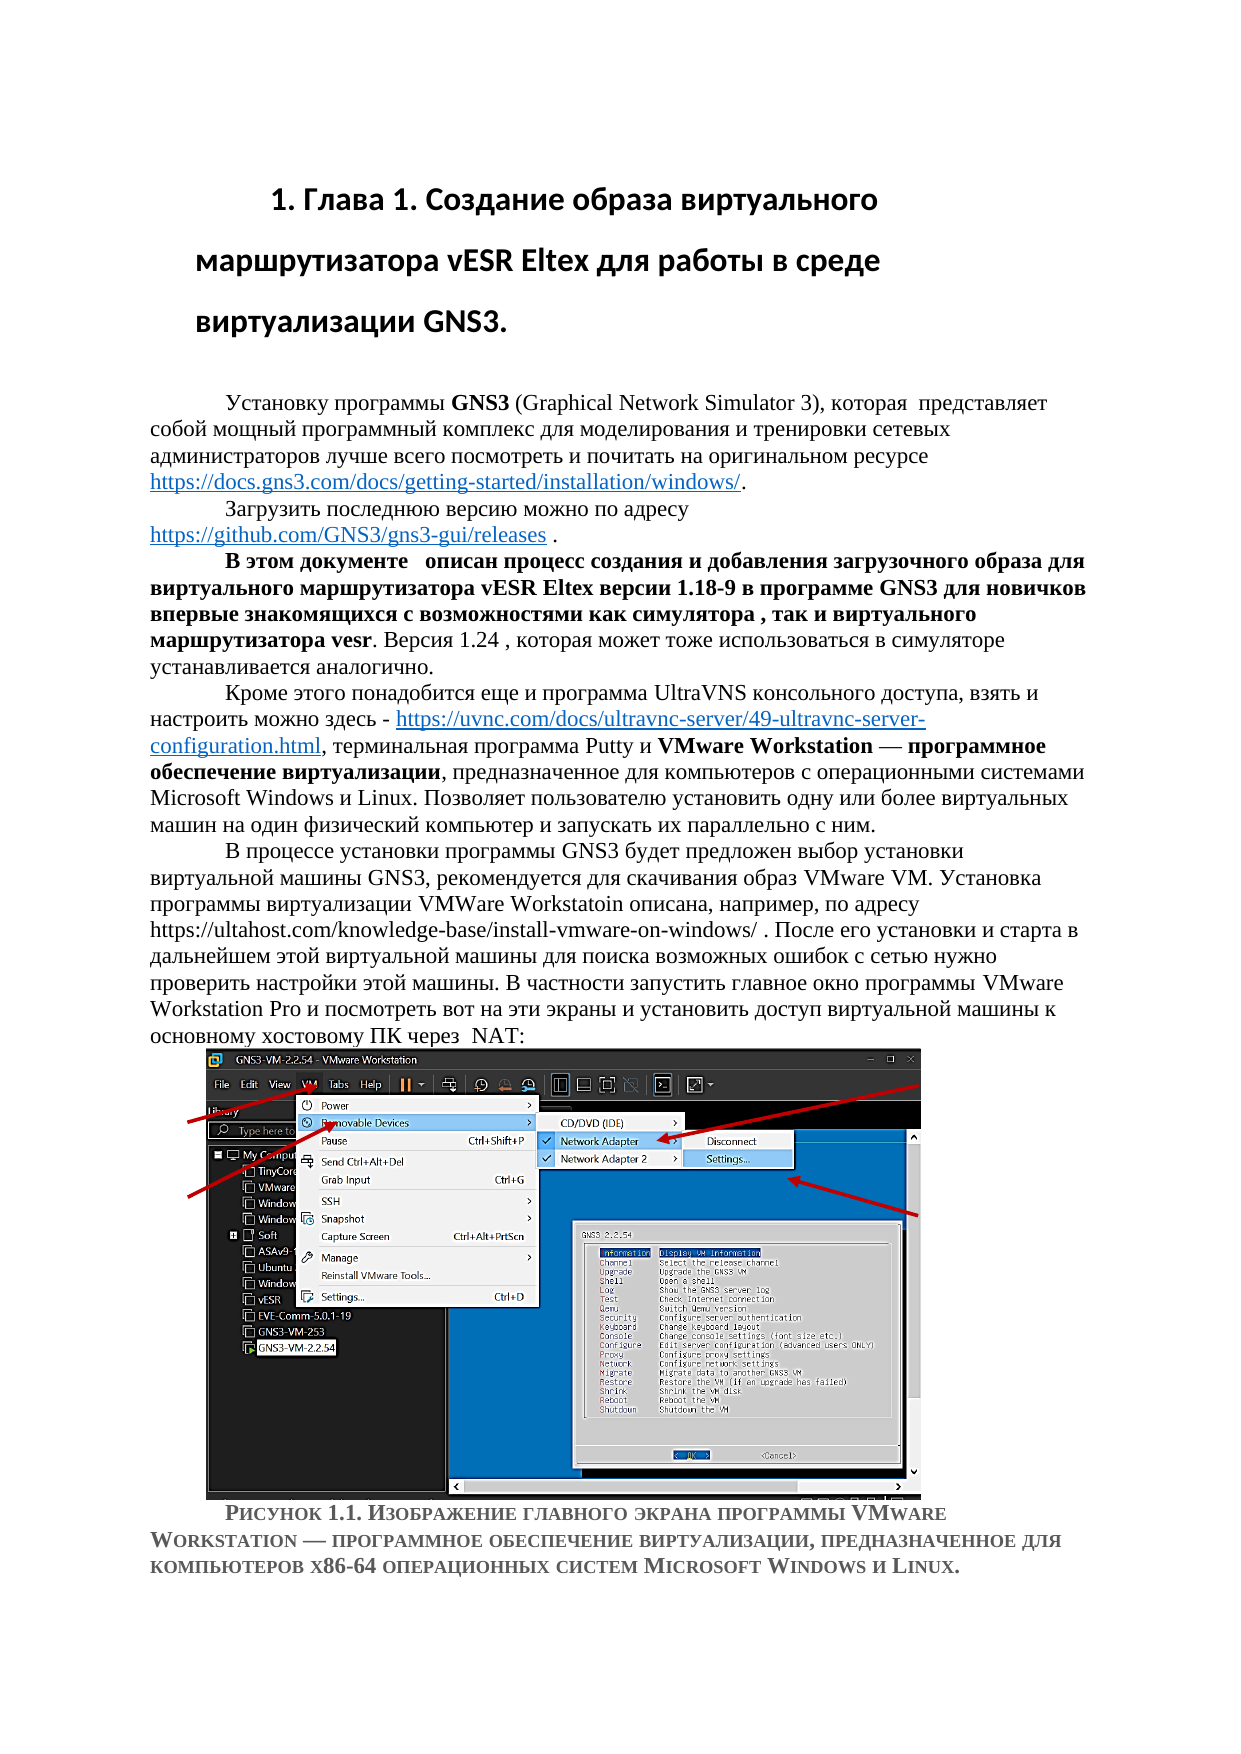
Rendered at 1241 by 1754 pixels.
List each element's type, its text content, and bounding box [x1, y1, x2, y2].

text Загрузить последнюю версию можно по адресу https://github.com/GNS3/gns3-gui/releases . [150, 494, 1090, 547]
subtitle . Создание образа виртуального маршрутизатора vESR Eltex для работы в среде виртуализации GNS3. [195, 178, 1090, 341]
text Кроме этого понадобится еще и программа UltraVNS консольного доступа, взять и настроить можно здесь - https://uvnc.com/docs/ultravnc-server/49-ultravnc-server-configuration.html, терминальная программа Putty и VMware Workstation — программное обеспечение виртуализации, предназначенное для компьютеров с операционными системами Microsoft Windows и Linux. Позволяет пользователю установить одну или более виртуальных машин на один физический компьютер и запускать их параллельно с ним. [150, 679, 1090, 837]
text Установку программы GNS3 (Graphical Network Simulator 3), которая представляет собой мощный программный комплекс для моделирования и тренировки сетевых администраторов лучше всего посмотреть и почитать на оригинальном ресурсе https://docs.gns3.com/docs/getting-started/installation/windows/. [150, 389, 1090, 494]
picture [206, 1047, 921, 1500]
text В процессе установки программы GNS3 будет предложен выбор установки виртуальной машины GNS3, рекомендуется для скачивания образ VMware VM. Установка программы виртуализации VMWare Workstatoin описана, например, по адресу https://ultahost.com/knowledge-base/install-vmware-on-windows/ . После его установки и старта в дальнейшем этой виртуальной машины для поиска возможных ошибок с сетью нужно проверить настройки этой машины. В частности запустить главное окно программы VMware Workstation Pro и посмотреть вот на эти экраны и установить доступ виртуальной машины к основному хостовому ПК через NAT: [150, 837, 1090, 1048]
text В этом документе описан процесс создания и добавления загрузочного образа для виртуального маршрутизатора vESR Eltex версии 1.18-9 в программе GNS3 для новичков впервые знакомящихся с возможностями как симулятора , так и виртуального маршрутизатора vesr. Версия 1.24 , которая может тоже использоваться в симуляторе устанавливается аналогично. [150, 547, 1090, 679]
